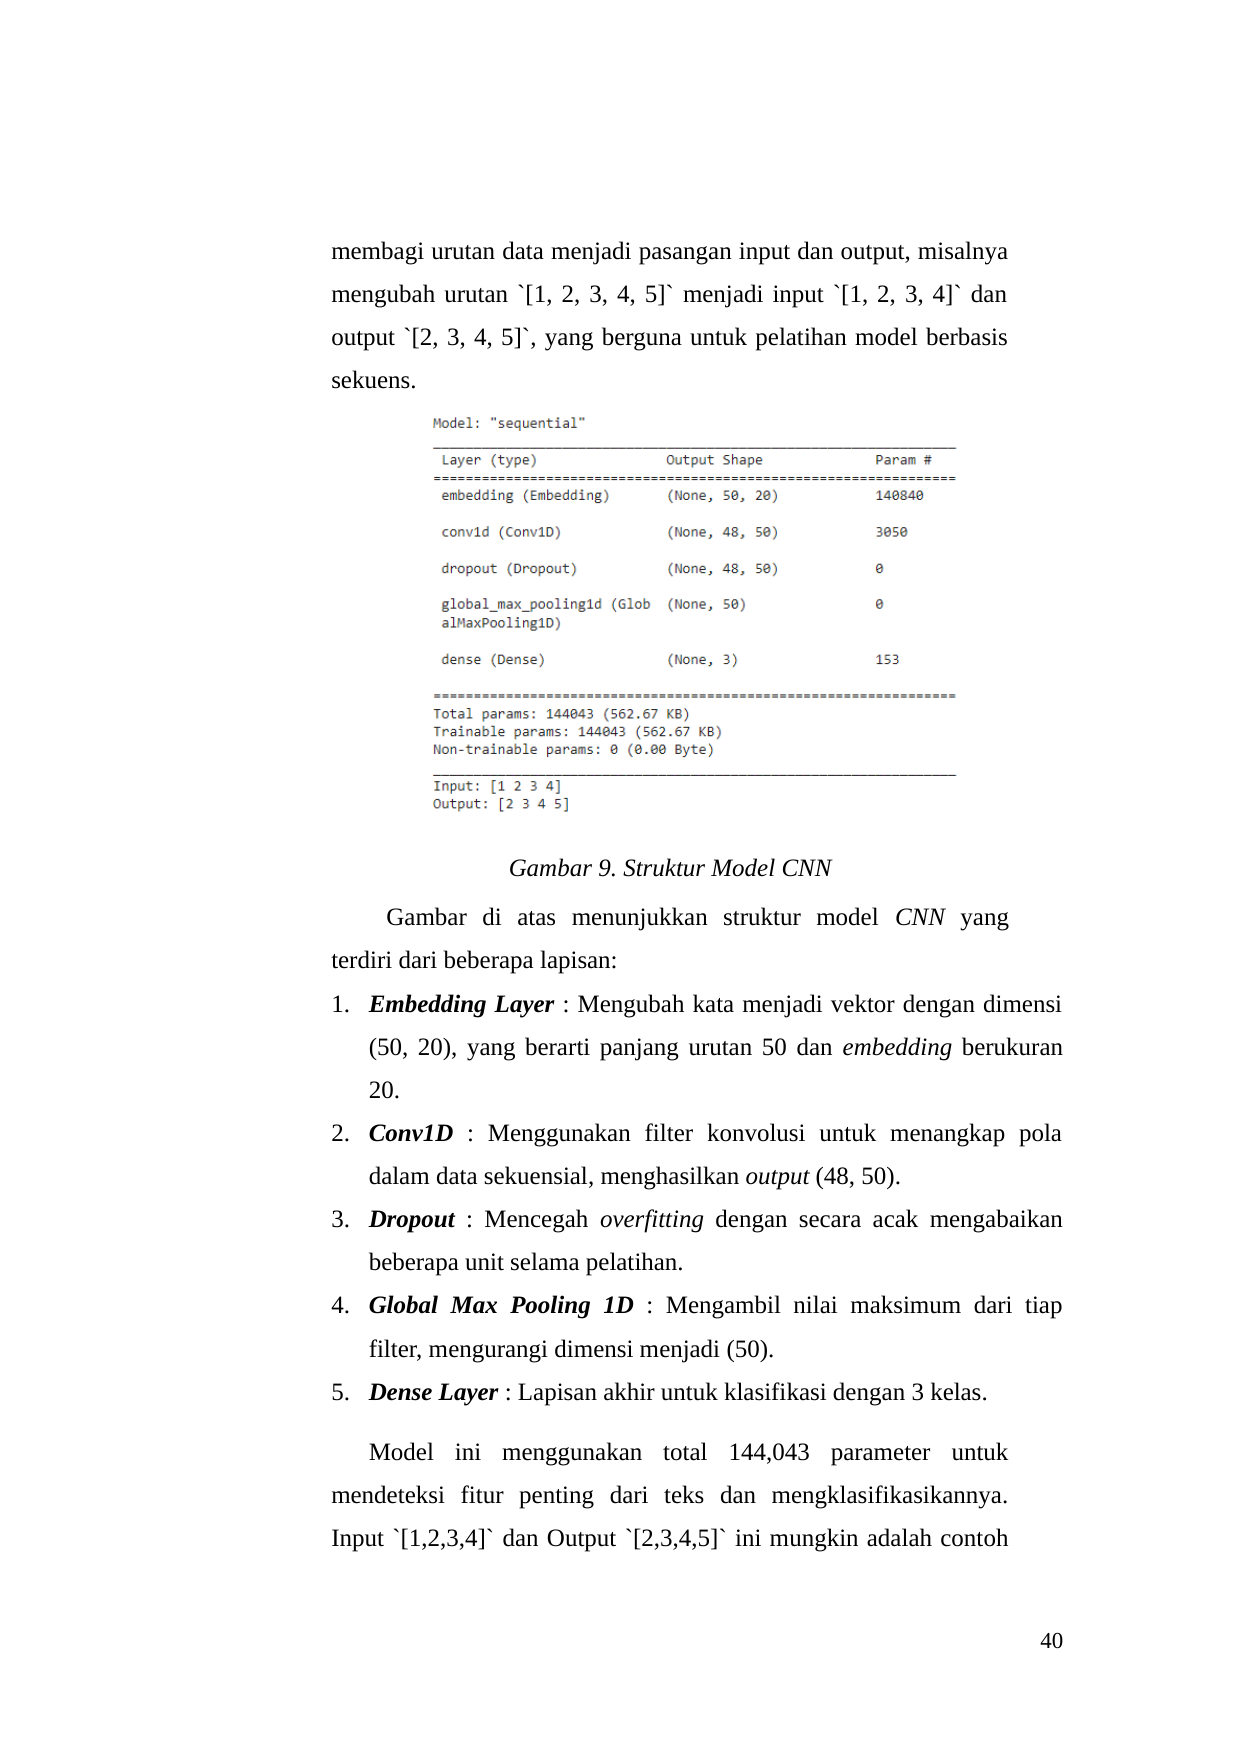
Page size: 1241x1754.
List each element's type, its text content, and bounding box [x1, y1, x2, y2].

list Embedding Layer : Mengubah kata menjadi vektor dengan dimensi (50, 20), yang berarti panjang urutan 50 dan embedding berukuran 20. [331, 989, 1063, 1104]
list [331, 236, 1009, 394]
list Dropout : Mencegah overfitting dengan secara acak mengabaikan beberapa unit selama pelatihan. [331, 1204, 1063, 1276]
list Gambar di atas menunjukkan struktur model CNN yang terdiri dari beberapa lapisan: [331, 902, 1009, 974]
picture [430, 408, 966, 823]
list Global Max Pooling 1D : Mengambil nilai maksimum dari tiap filter, mengurangi dimensi menjadi (50). [331, 1291, 1063, 1362]
list Dense Layer : Lapisan akhir untuk klasifikasi dengan 3 kelas. [331, 1377, 1063, 1406]
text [331, 1437, 1009, 1552]
list Conv1D : Menggunakan filter konvolusi untuk menangkap pola dalam data sekuensial, menghasilkan output (48, 50). [331, 1118, 1063, 1190]
text Gambar 9. Struktur Model CNN [256, 853, 1009, 882]
